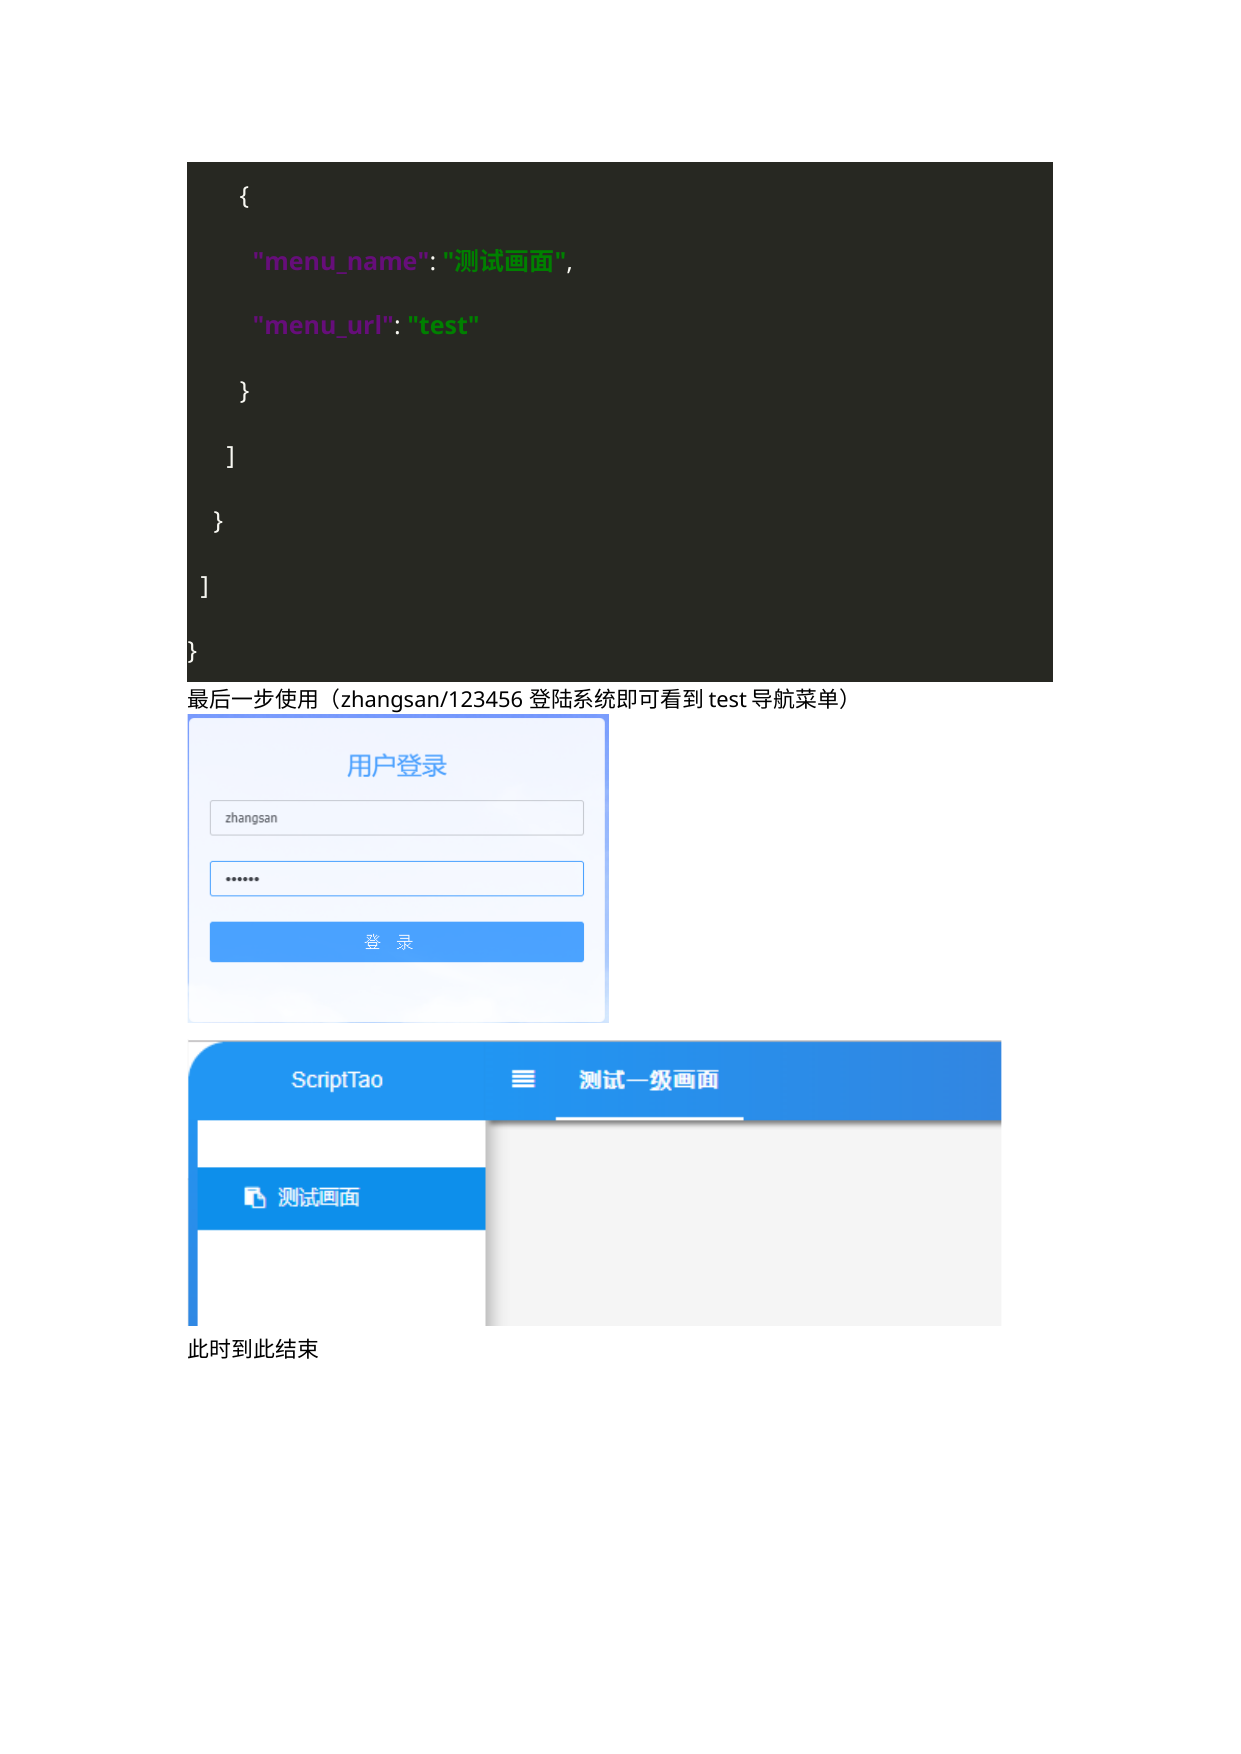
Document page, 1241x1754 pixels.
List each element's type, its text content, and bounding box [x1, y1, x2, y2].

picture [187, 1039, 1002, 1326]
text 最后一步使用（zhangsan/123456 登陆系统即可看到test导航菜单） [187, 682, 1053, 714]
text 此时到此结束 [187, 1332, 1053, 1364]
picture [187, 714, 609, 1023]
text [187, 162, 1053, 682]
